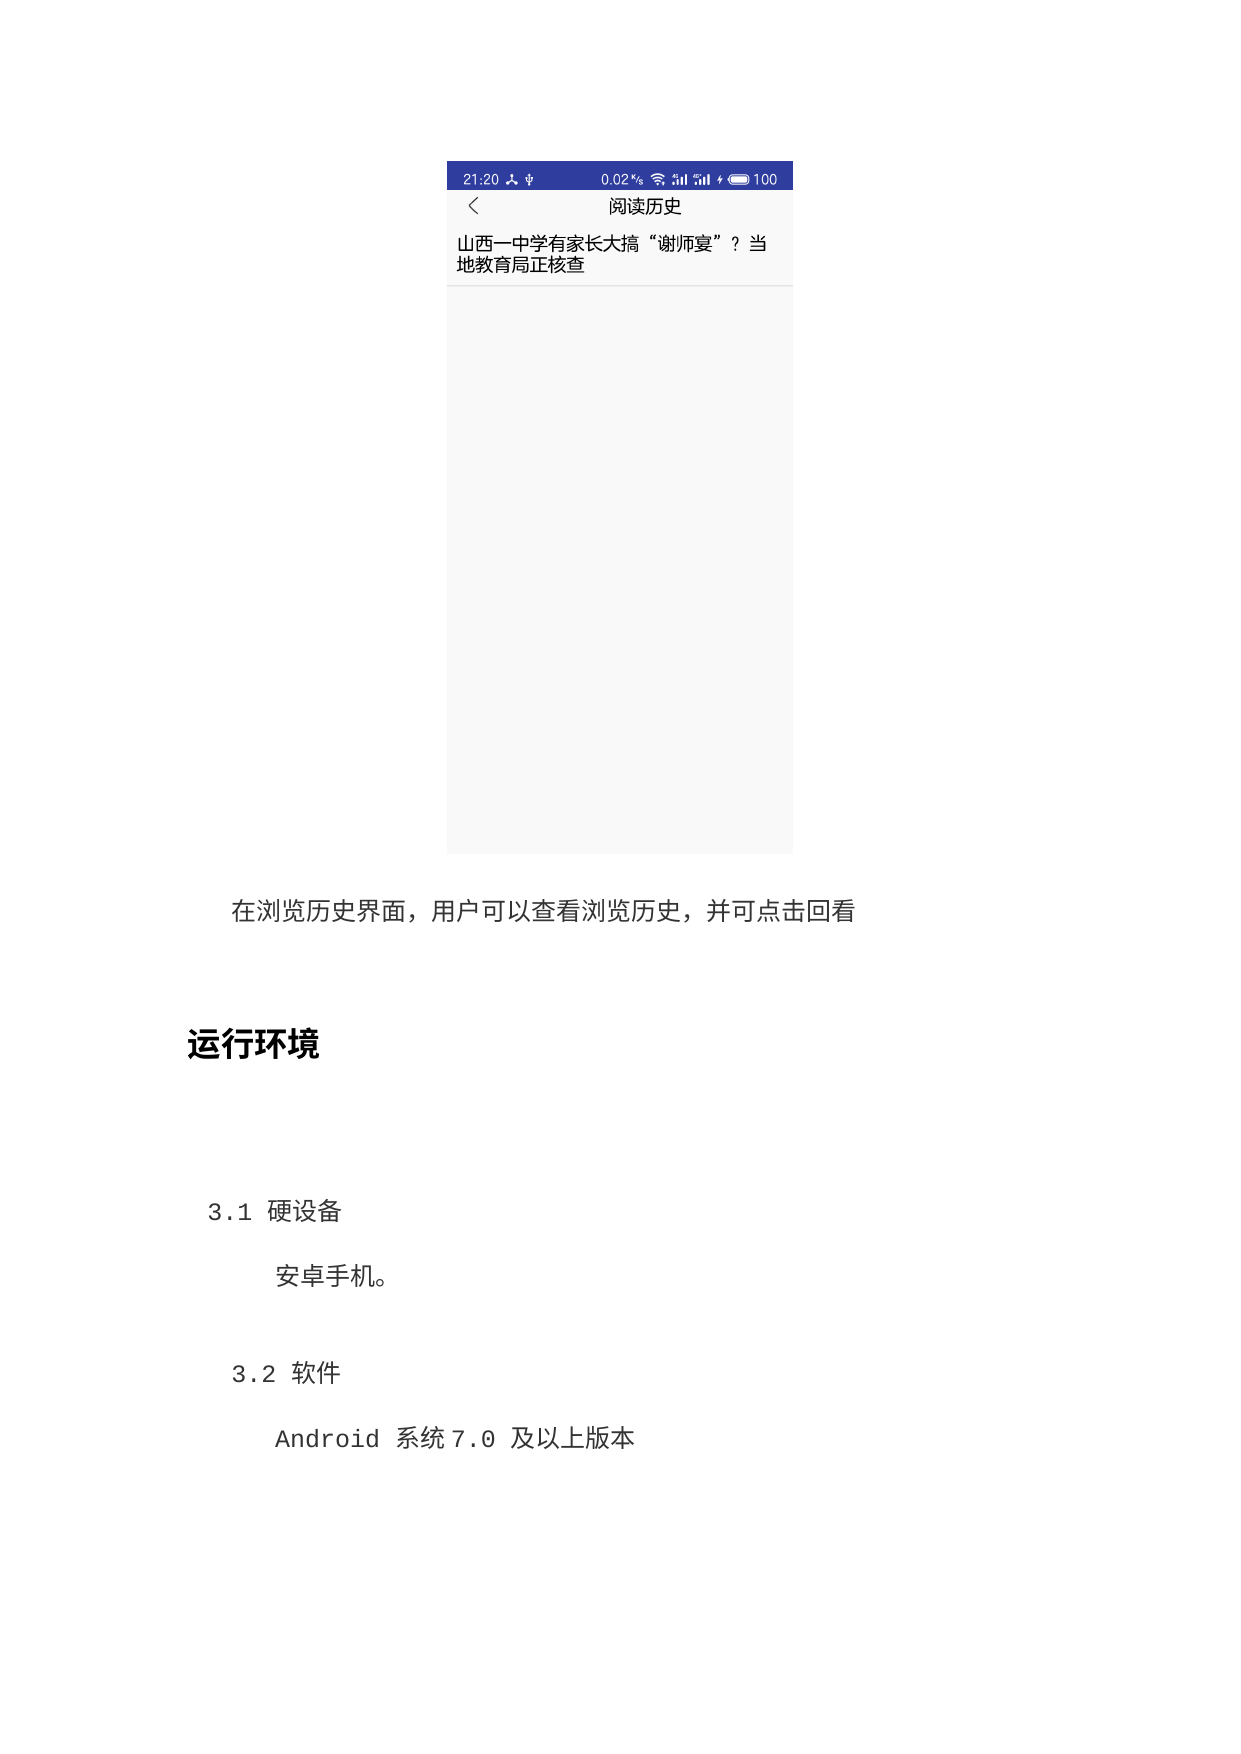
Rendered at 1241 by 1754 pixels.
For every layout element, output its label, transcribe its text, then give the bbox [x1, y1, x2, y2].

text Android 系统 7.0 及以上版本 [187, 1405, 1053, 1470]
text 3.1 硬设备 [187, 1177, 1053, 1242]
text 3.2 软件 [187, 1340, 1053, 1405]
text 安卓手机。 [187, 1242, 1053, 1307]
subtitle 运行环境 [187, 1010, 1053, 1075]
text 在浏览历史界面，用户可以查看浏览历史，并可点击回看 [187, 877, 1053, 942]
picture [447, 161, 793, 854]
